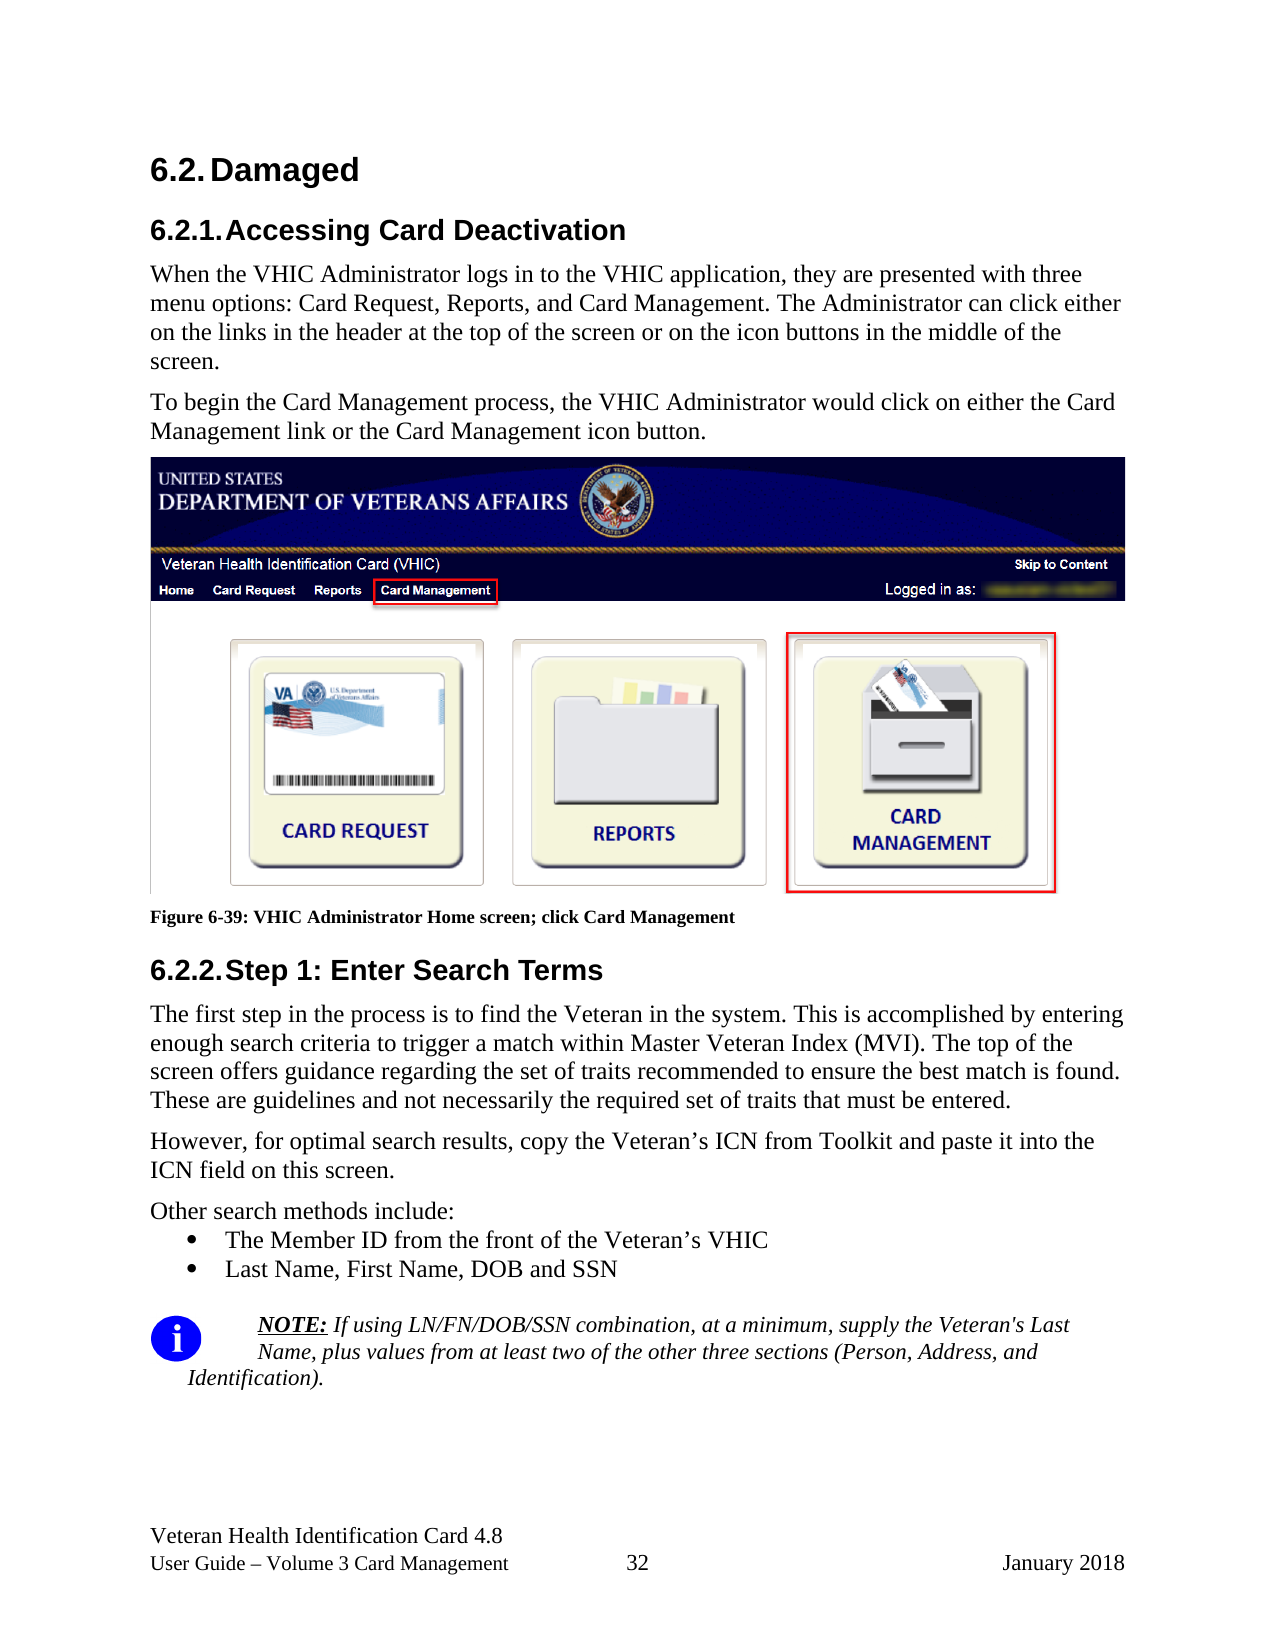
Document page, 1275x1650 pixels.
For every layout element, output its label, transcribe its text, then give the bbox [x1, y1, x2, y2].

text However, for optimal search results, copy the Veteran’s ICN from Toolkit and paste it into the ICN field on this screen. [150, 1126, 1125, 1184]
subtitle Step 1: Enter Search Terms [150, 953, 1125, 986]
text NOTE: If using LN/FN/DOB/SSN combination, at a minimum, supply the Veteran's Last Name, plus values from at least two of the other three sections (Person, Address, and Identification). [187, 1311, 1125, 1390]
text The first step in the process is to find the Veteran in the system. This is accomplished by entering enough search criteria to trigger a match within Master Veteran Index (MVI). The top of the screen offers guidance regarding the set of traits recommended to ensure the best match is found. These are guidelines and not necessarily the required set of traits that must be entered. [150, 999, 1125, 1114]
list Last Name, First Name, DOB and SSN [187, 1254, 1125, 1283]
list The Member ID from the front of the Veteran’s VHIC [187, 1225, 1125, 1254]
text When the VHIC Administrator logs in to the VHIC application, they are presented with three menu options: Card Request, Reports, and Card Management. The Administrator can click either on the links in the header at the top of the screen or on the icon buttons in the middle of the screen. [150, 259, 1125, 374]
subtitle Damaged [150, 150, 1125, 188]
subtitle Accessing Card Deactivation [150, 213, 1125, 247]
text Other search methods include: [150, 1196, 1125, 1225]
picture [150, 457, 1125, 894]
text To begin the Card Management process, the VHIC Administrator would click on either the Card Management link or the Card Management icon button. [150, 387, 1125, 444]
picture [150, 1313, 202, 1364]
